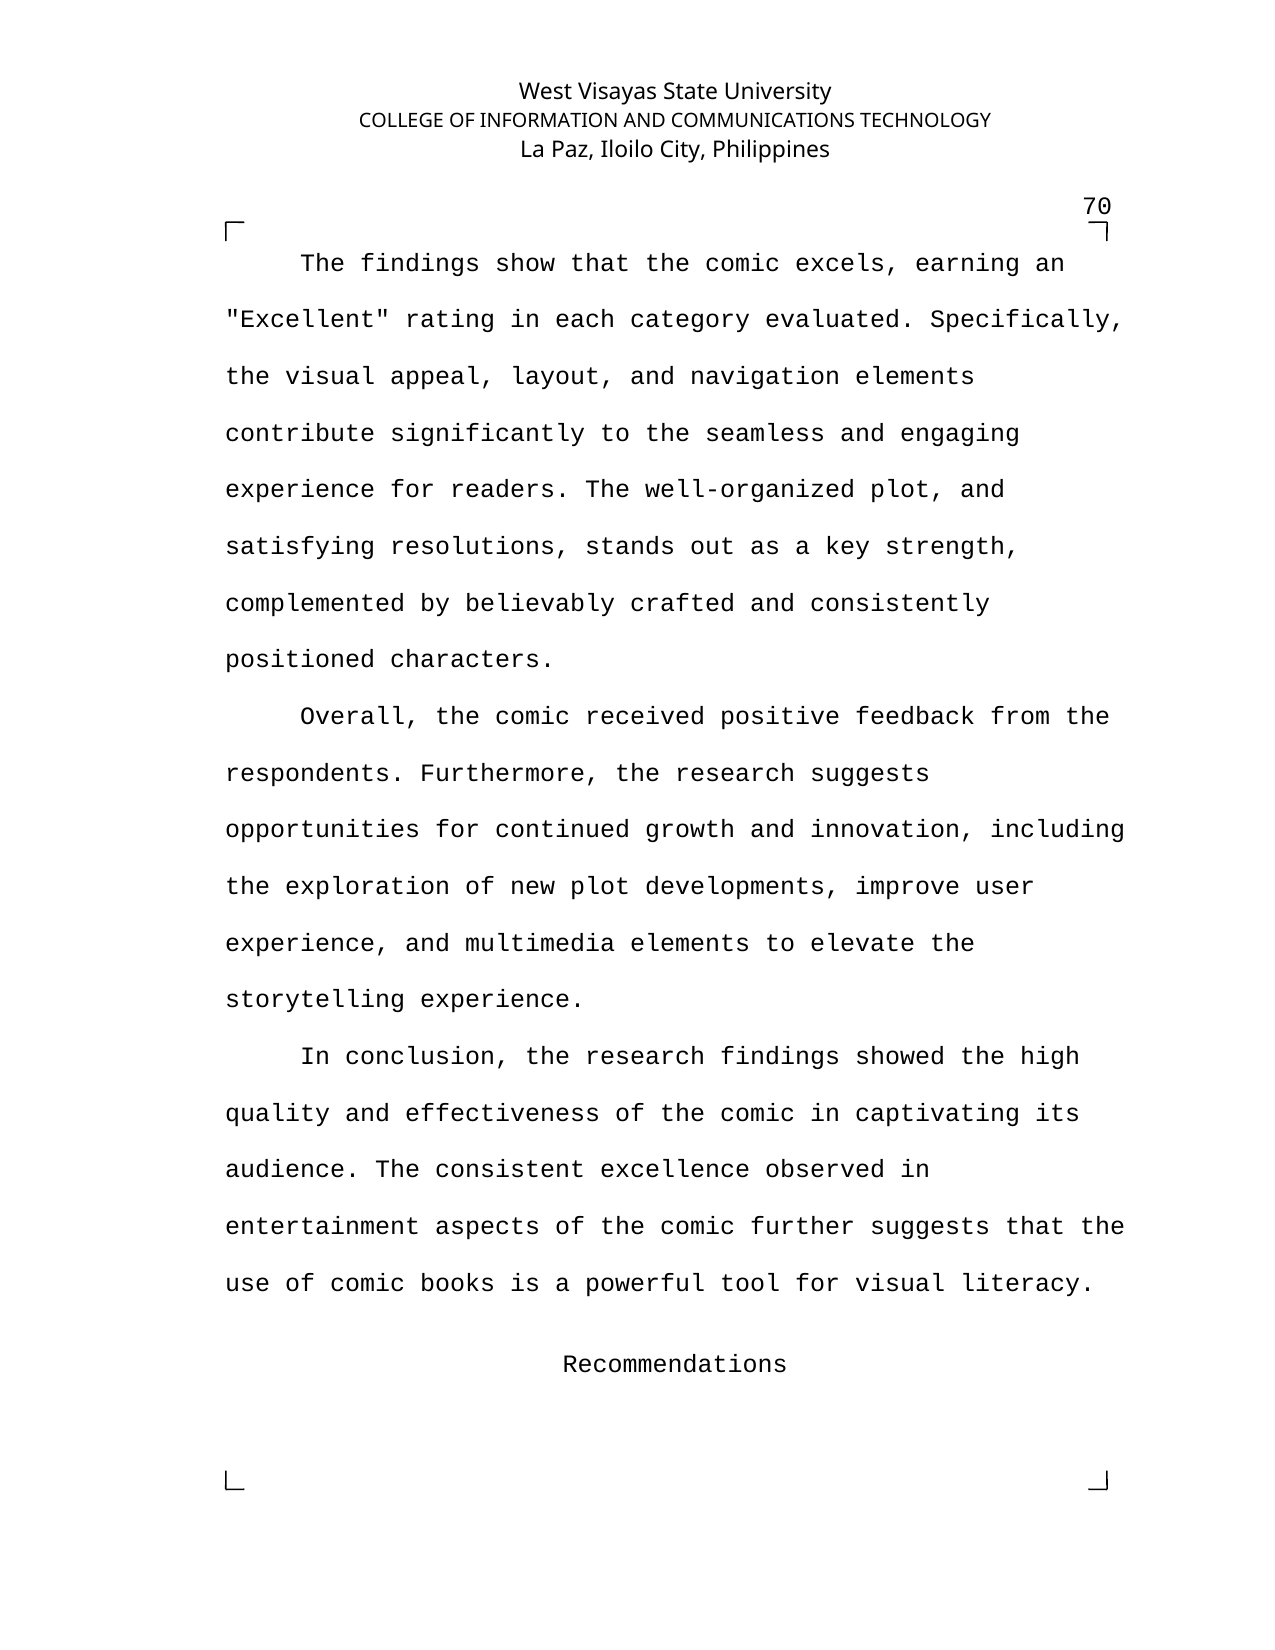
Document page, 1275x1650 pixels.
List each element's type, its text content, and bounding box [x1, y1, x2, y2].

text The findings show that the comic excels, earning an "Excellent" rating in each category evaluated. Specifically, the visual appeal, layout, and navigation elements contribute significantly to the seamless and engaging experience for readers. The well-organized plot, and satisfying resolutions, stands out as a key strength, complemented by believably crafted and consistently positioned characters. [225, 250, 1125, 675]
subtitle Recommendations [225, 1352, 1125, 1380]
text Overall, the comic received positive feedback from the respondents. Furthermore, the research suggests opportunities for continued growth and innovation, including the exploration of new plot developments, improve user experience, and multimedia elements to elevate the storytelling experience. [225, 704, 1125, 1015]
text In conclusion, the research findings showed the high quality and effectiveness of the comic in captivating its audience. The consistent excellence observed in entertainment aspects of the comic further suggests that the use of comic books is a powerful tool for visual literacy. [225, 1044, 1125, 1299]
